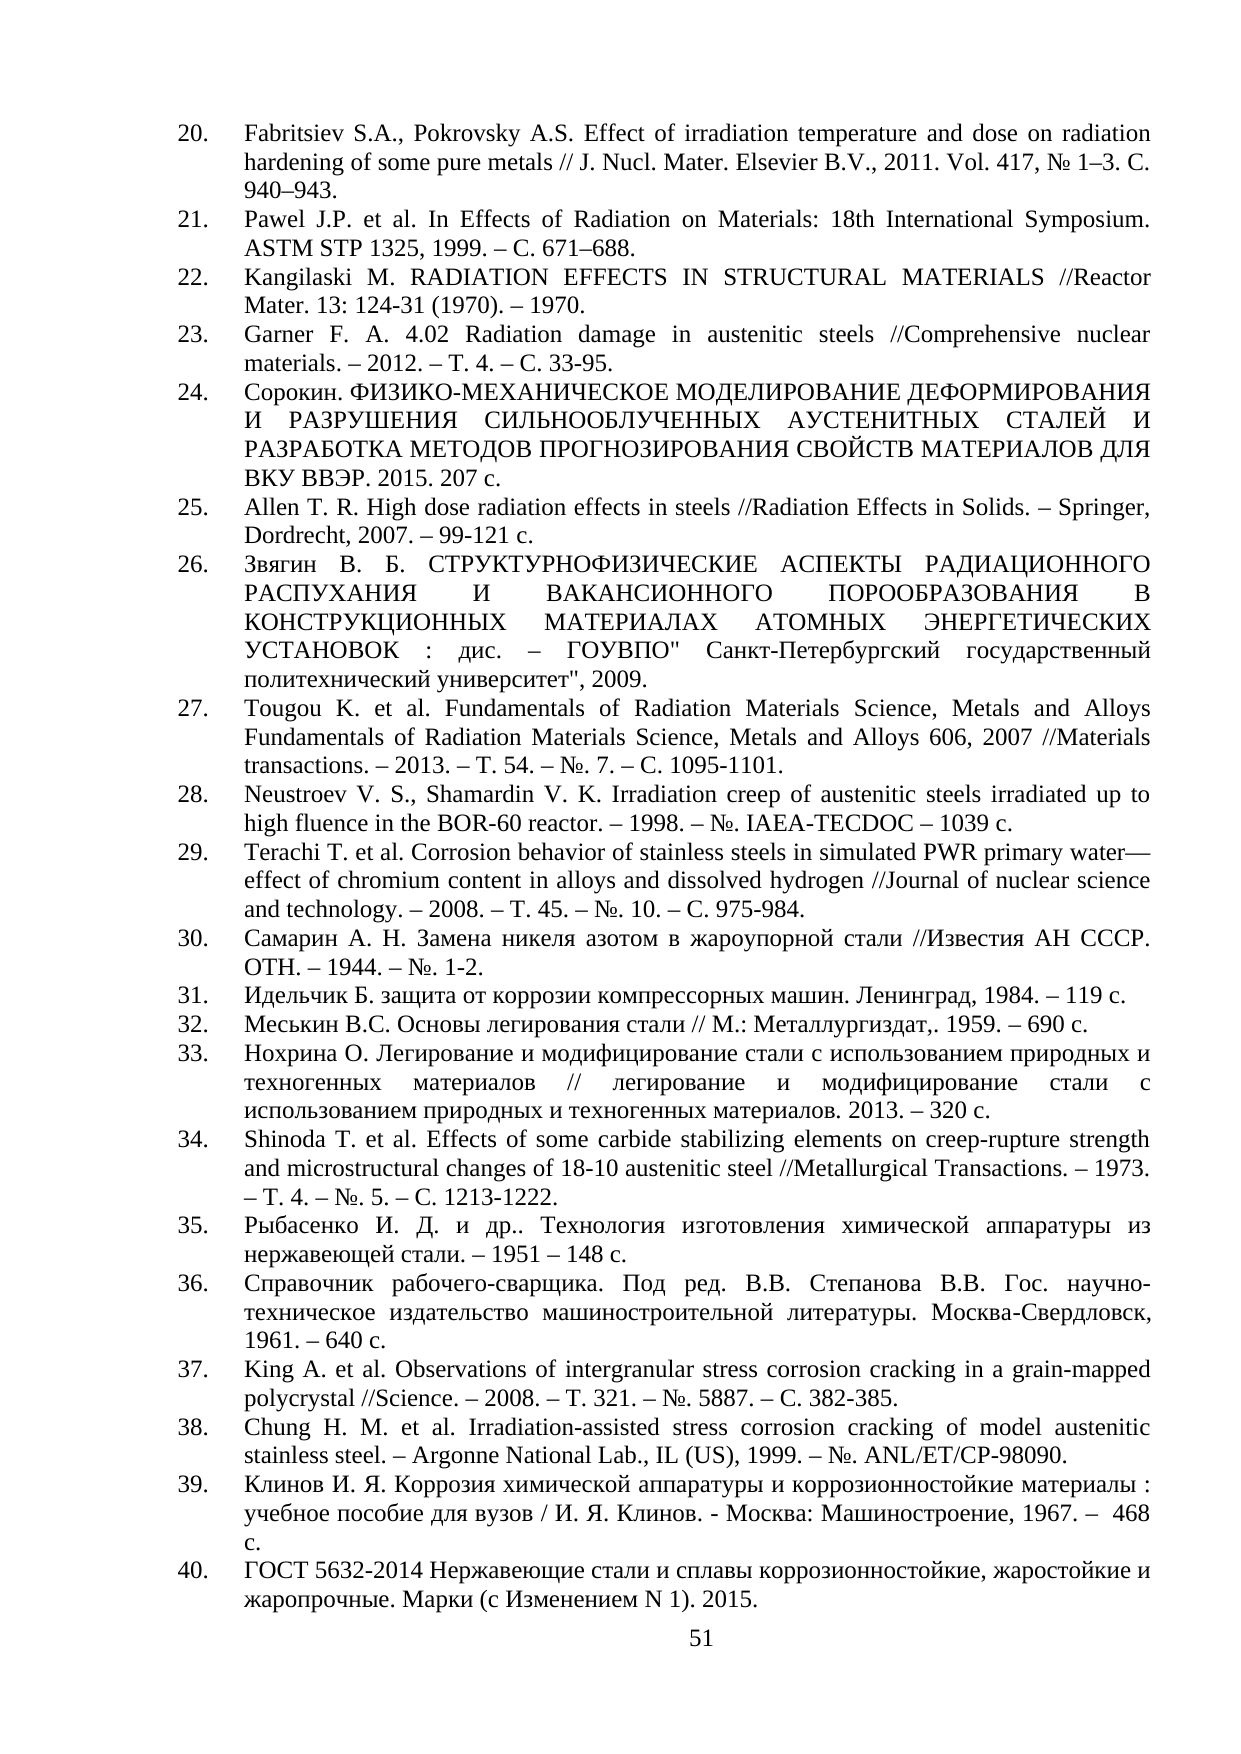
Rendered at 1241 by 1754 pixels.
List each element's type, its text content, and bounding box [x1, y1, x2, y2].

text 29. Terachi T. et al. Corrosion behavior of stainless steels in simulated PWR primary water—effect of chromium content in alloys and dissolved hydrogen //Journal of nuclear science and technology. – 2008. – Т. 45. – №. 10. – С. 975-984. [177, 837, 1152, 923]
text 30. Самарин А. Н. Замена никеля азотом в жароупорной стали //Известия АН СССР. ОТН. – 1944. – №. 1-2. [177, 923, 1152, 981]
text 24. Сорокин. ФИЗИКО-МЕХАНИЧЕСКОЕ МОДЕЛИРОВАНИЕ ДЕФОРМИРОВАНИЯ И РАЗРУШЕНИЯ СИЛЬНООБЛУЧЕННЫХ АУСТЕНИТНЫХ СТАЛЕЙ И РАЗРАБОТКА МЕТОДОВ ПРОГНОЗИРОВАНИЯ СВОЙСТВ МАТЕРИАЛОВ ДЛЯ ВКУ ВВЭР. 2015. 207 с. [177, 377, 1152, 492]
text 35. Рыбасенко И. Д. и др.. Технология изготовления химической аппаратуры из нержавеющей стали. – 1951 – 148 с. [177, 1211, 1152, 1268]
text 26. Звягин В. Б. СТРУКТУРНОФИЗИЧЕСКИЕ АСПЕКТЫ РАДИАЦИОННОГО РАСПУХАНИЯ И ВАКАНСИОННОГО ПОРООБРАЗОВАНИЯ В КОНСТРУКЦИОННЫХ МАТЕРИАЛАХ АТОМНЫХ ЭНЕРГЕТИЧЕСКИХ УСТАНОВОК : дис. – ГОУВПО" Санкт-Петербургский государственный политехнический университет", 2009. [177, 549, 1152, 693]
text 38. Chung H. M. et al. Irradiation-assisted stress corrosion cracking of model austenitic stainless steel. – Argonne National Lab., IL (US), 1999. – №. ANL/ET/CP-98090. [177, 1412, 1152, 1469]
text 25. Allen T. R. High dose radiation effects in steels //Radiation Effects in Solids. – Springer, Dordrecht, 2007. – 99-121 с. [177, 492, 1152, 549]
text 40. ГОСТ 5632-2014 Нержавеющие стали и сплавы коррозионностойкие, жаростойкие и жаропрочные. Марки (с Изменением N 1). 2015. [177, 1556, 1152, 1613]
text 21. Pawel J.P. et al. In Effects of Radiation on Materials: 18th International Symposium. ASTM STP 1325, 1999. – C. 671–688. [177, 204, 1152, 262]
text 33. Нохрина О. Легирование и модифицирование стали с использованием природных и техногенных материалов // легирование и модифицирование стали с использованием природных и техногенных материалов. 2013. – 320 с. [177, 1038, 1152, 1124]
text 28. Neustroev V. S., Shamardin V. K. Irradiation creep of austenitic steels irradiated up to high fluence in the BOR-60 reactor. – 1998. – №. IAEA-TECDOC – 1039 с. [177, 779, 1152, 837]
text 34. Shinoda T. et al. Effects of some carbide stabilizing elements on creep-rupture strength and microstructural changes of 18-10 austenitic steel //Metallurgical Transactions. – 1973. – Т. 4. – №. 5. – С. 1213-1222. [177, 1124, 1152, 1211]
text 39. Клинов И. Я. Коррозия химической аппаратуры и коррозионностойкие материалы : учебное пособие для вузов / И. Я. Клинов. - Москва: Машиностроение, 1967. – 468 с. [177, 1469, 1152, 1556]
text 31. Идельчик Б. защита от коррозии компрессорных машин. Ленинград, 1984. – 119 с. [177, 981, 1152, 1009]
text 20. Fabritsiev S.A., Pokrovsky A.S. Effect of irradiation temperature and dose on radiation hardening of some pure metals // J. Nucl. Mater. Elsevier B.V., 2011. Vol. 417, № 1–3. C. 940–943. [177, 118, 1152, 204]
text 22. Kangilaski M. RADIATION EFFECTS IN STRUCTURAL MATERIALS //Reactor Mater. 13: 124-31 (1970). – 1970. [177, 262, 1152, 319]
text 32. Меськин В.С. Основы легирования стали // М.: Металлургиздат,. 1959. – 690 с. [177, 1009, 1152, 1038]
text 27. Tougou K. et al. Fundamentals of Radiation Materials Science, Metals and Alloys Fundamentals of Radiation Materials Science, Metals and Alloys 606, 2007 //Materials transactions. – 2013. – Т. 54. – №. 7. – С. 1095-1101. [177, 693, 1152, 779]
text 37. King A. et al. Observations of intergranular stress corrosion cracking in a grain-mapped polycrystal //Science. – 2008. – Т. 321. – №. 5887. – С. 382-385. [177, 1354, 1152, 1412]
text 23. Garner F. A. 4.02 Radiation damage in austenitic steels //Comprehensive nuclear materials. – 2012. – Т. 4. – С. 33-95. [177, 319, 1152, 377]
text 36. Справочник рабочего-сварщика. Под ред. В.В. Степанова В.В. Гос. научно-техническое издательство машиностроительной литературы. Москва-Свердловск, 1961. – 640 с. [177, 1268, 1152, 1354]
